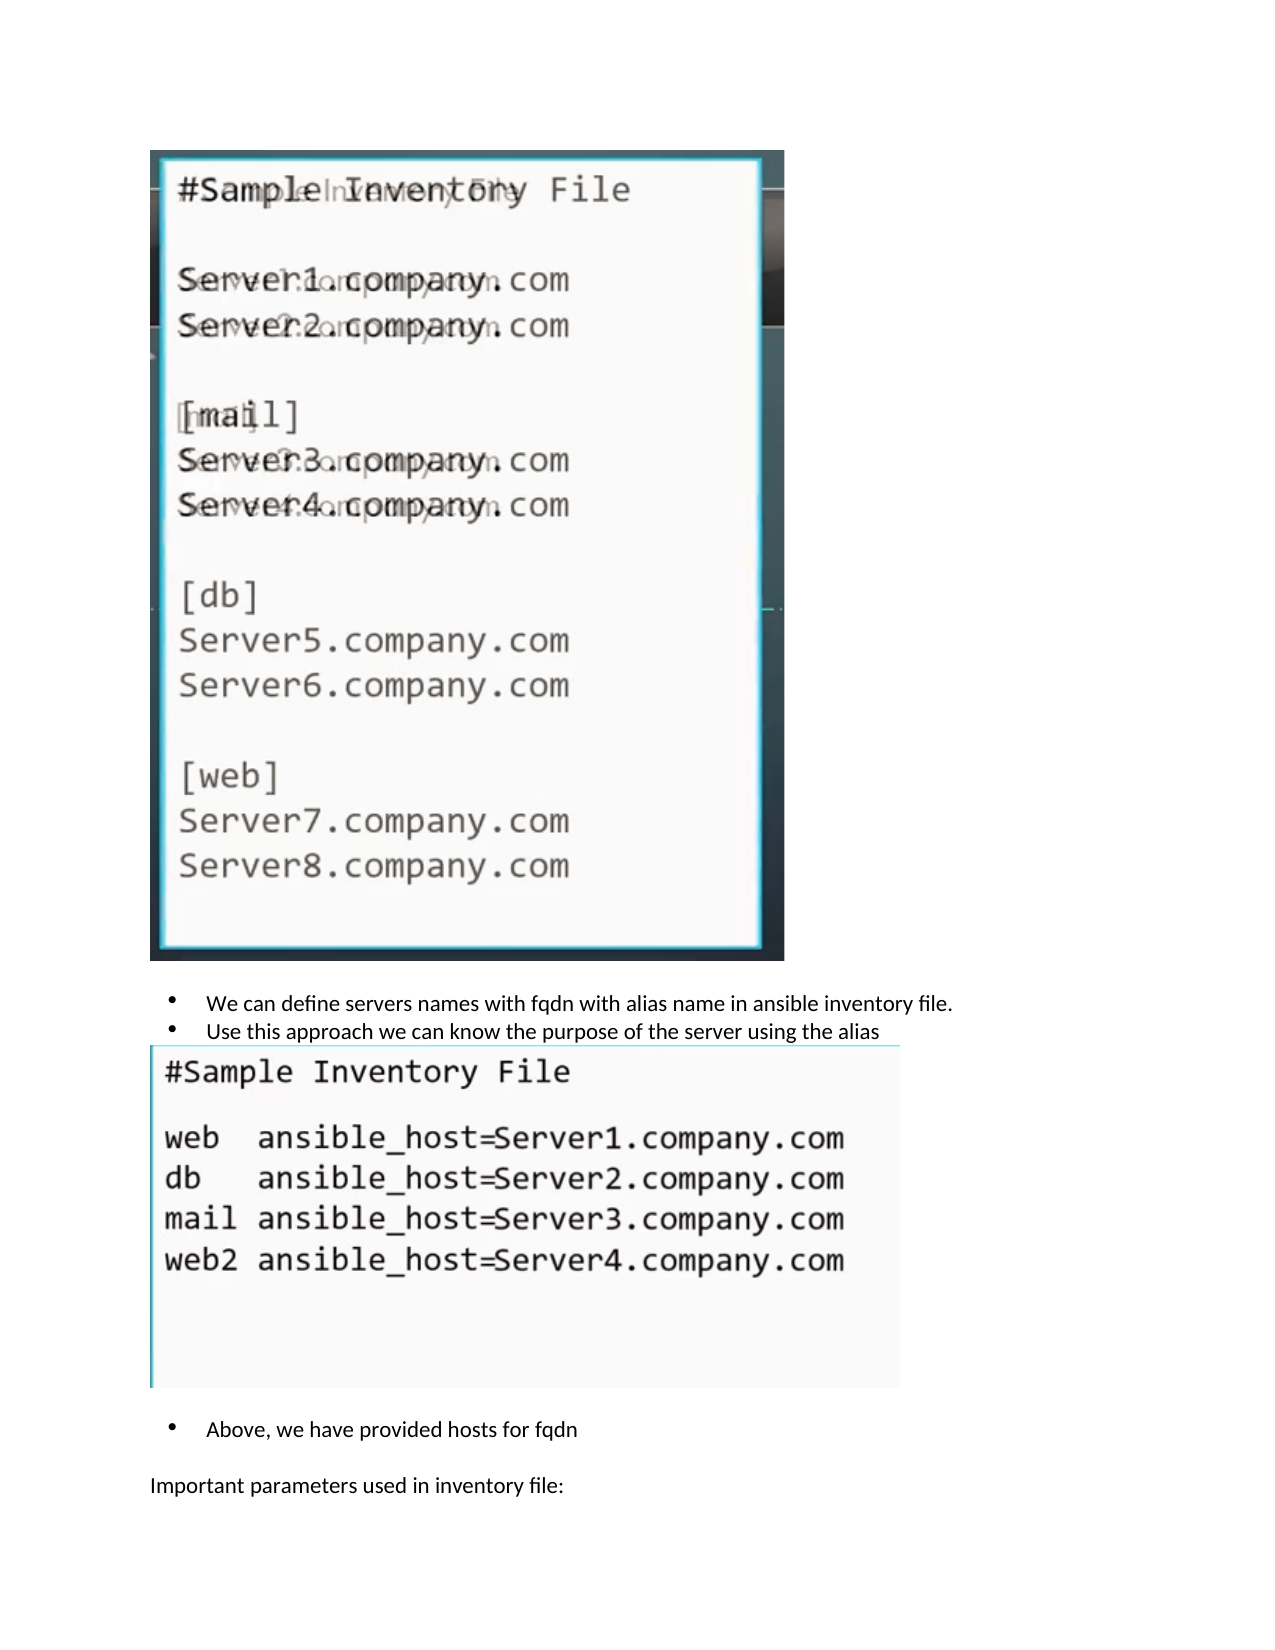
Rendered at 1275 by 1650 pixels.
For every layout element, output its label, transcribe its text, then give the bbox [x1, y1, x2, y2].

list Use this approach we can know the purpose of the server using the alias [169, 1017, 1125, 1045]
text Important parameters used in inventory file: [150, 1471, 1125, 1499]
list Above, we have provided hosts for fqdn [169, 1415, 1125, 1443]
list We can define servers names with fqdn with alias name in ansible inventory file. [169, 989, 1125, 1017]
picture [150, 150, 785, 961]
picture [150, 1045, 901, 1388]
